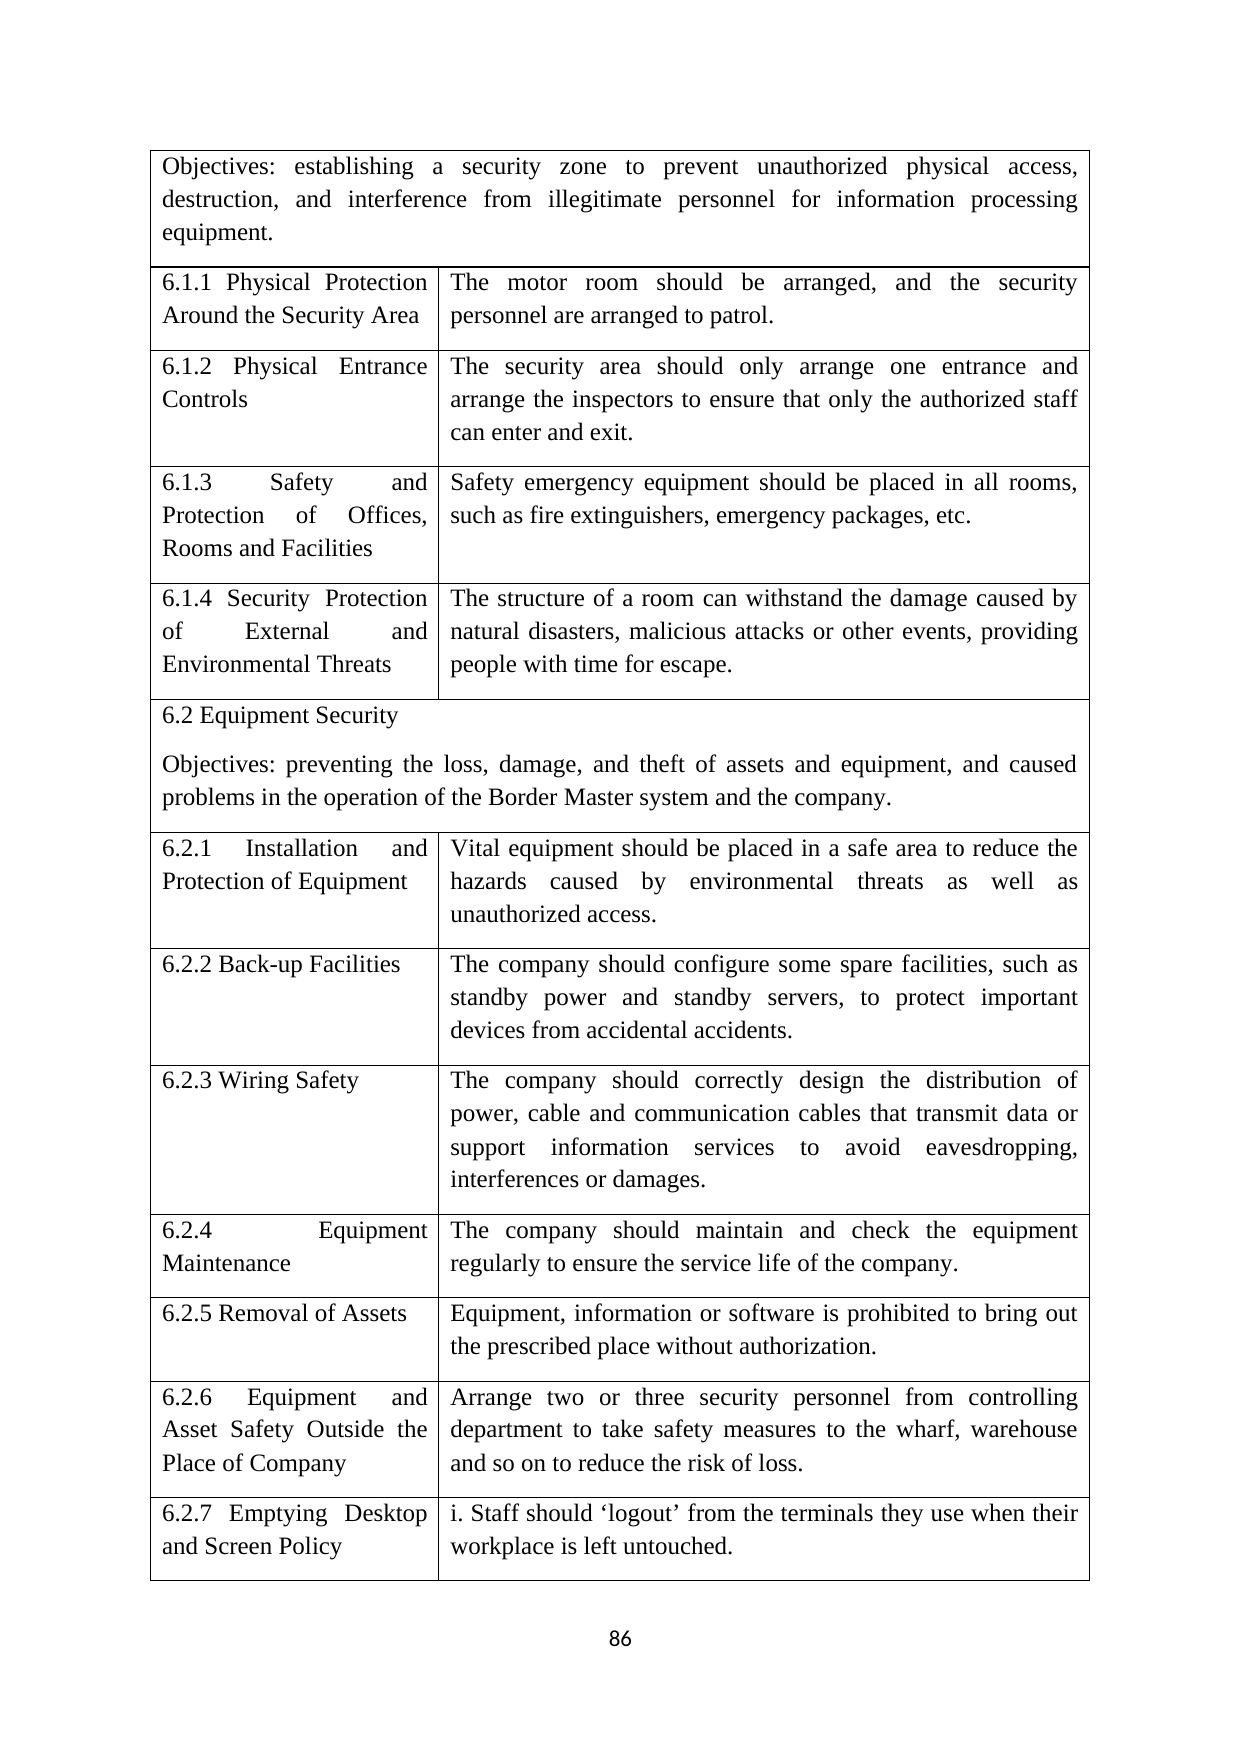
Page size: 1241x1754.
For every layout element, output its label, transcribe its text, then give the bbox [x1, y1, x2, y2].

table_cell The motor room should be arranged, and the security personnel are arranged to patrol. [439, 268, 1089, 350]
table_cell 6.2.6 Equipment and Asset Safety Outside the Place of Company [151, 1382, 438, 1497]
table_cell 6.1.4 Security Protection of External and Environmental Threats [151, 584, 438, 699]
table_cell The company should correctly design the distribution of power, cable and communication cables that transmit data or support information services to avoid eavesdropping, interferences or damages. [439, 1066, 1089, 1214]
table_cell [439, 1498, 1089, 1580]
table_cell 6.2.3 Wiring Safety [151, 1066, 438, 1214]
table_cell 6.2.4 Equipment Maintenance [151, 1215, 438, 1297]
table_cell 6.2 Equipment Security Objectives: preventing the loss, damage, and theft of assets and equipment, and caused problems in the operation of the Border Master system and the company. [151, 700, 1089, 832]
table_cell 6.2.5 Removal of Assets [151, 1298, 438, 1381]
table_cell Equipment, information or software is prohibited to bring out the prescribed place without authorization. [439, 1298, 1089, 1381]
table_cell The structure of a room can withstand the damage caused by natural disasters, malicious attacks or other events, providing people with time for escape. [439, 584, 1089, 699]
table_cell The company should maintain and check the equipment regularly to ensure the service life of the company. [439, 1215, 1089, 1297]
table_cell Arrange two or three security personnel from controlling department to take safety measures to the wharf, warehouse and so on to reduce the risk of loss. [439, 1382, 1089, 1497]
table_cell The company should configure some spare facilities, such as standby power and standby servers, to protect important devices from accidental accidents. [439, 949, 1089, 1064]
table_cell Safety emergency equipment should be placed in all rooms, such as fire extinguishers, emergency packages, etc. [439, 467, 1089, 582]
table_cell The security area should only arrange one entrance and arrange the inspectors to ensure that only the authorized staff can enter and exit. [439, 351, 1089, 466]
table_cell 6.2.1 Installation and Protection of Equipment [151, 833, 438, 948]
table_cell Vital equipment should be placed in a safe area to reduce the hazards caused by environmental threats as well as unauthorized access. [439, 833, 1089, 948]
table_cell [151, 151, 1089, 266]
table_cell 6.1.2 Physical Entrance Controls [151, 351, 438, 466]
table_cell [151, 1498, 438, 1580]
table_cell 6.1.3 Safety and Protection of Offices, Rooms and Facilities [151, 467, 438, 582]
table_cell 6.1.1 Physical Protection Around the Security Area [151, 268, 438, 350]
table_cell 6.2.2 Back-up Facilities [151, 949, 438, 1064]
